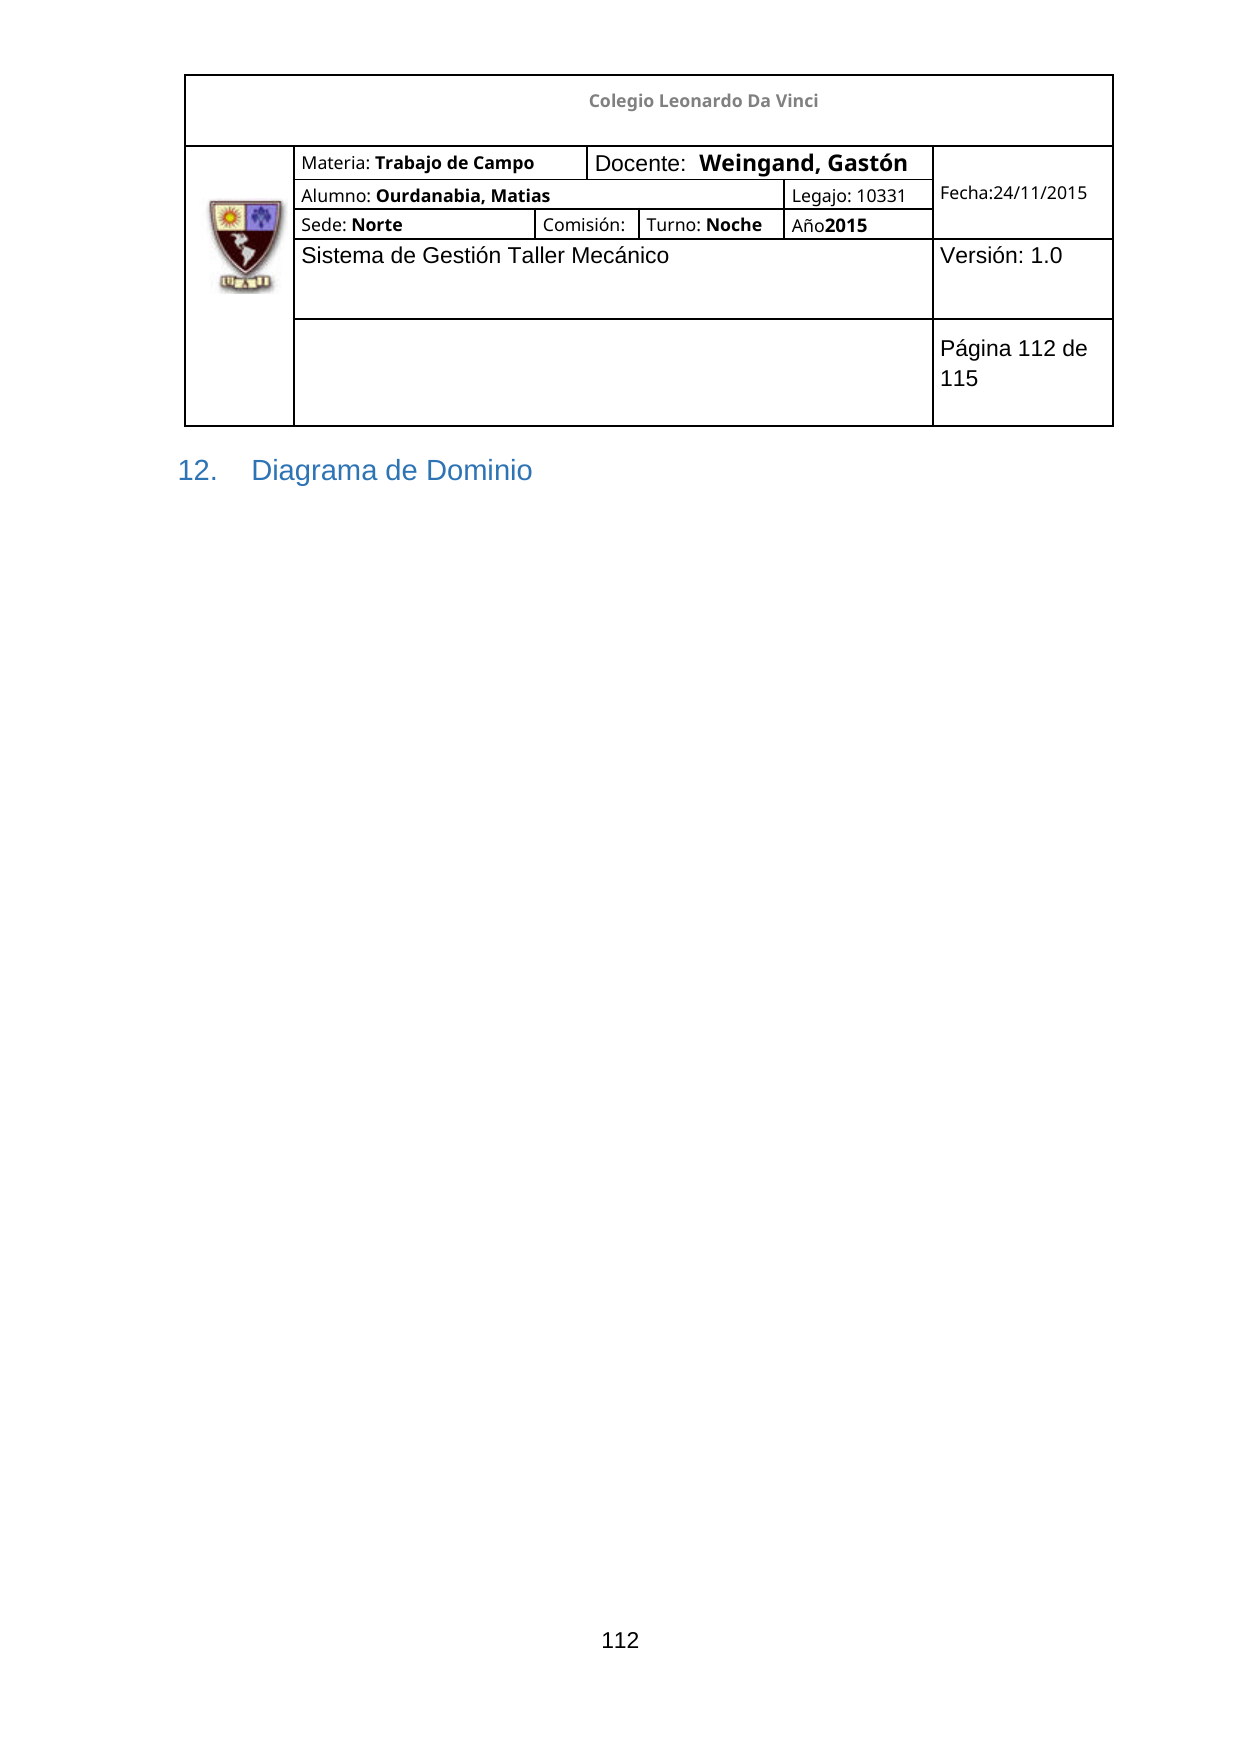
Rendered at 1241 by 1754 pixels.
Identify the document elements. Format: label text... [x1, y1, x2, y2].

subtitle Diagrama de Dominio [177, 453, 1063, 486]
